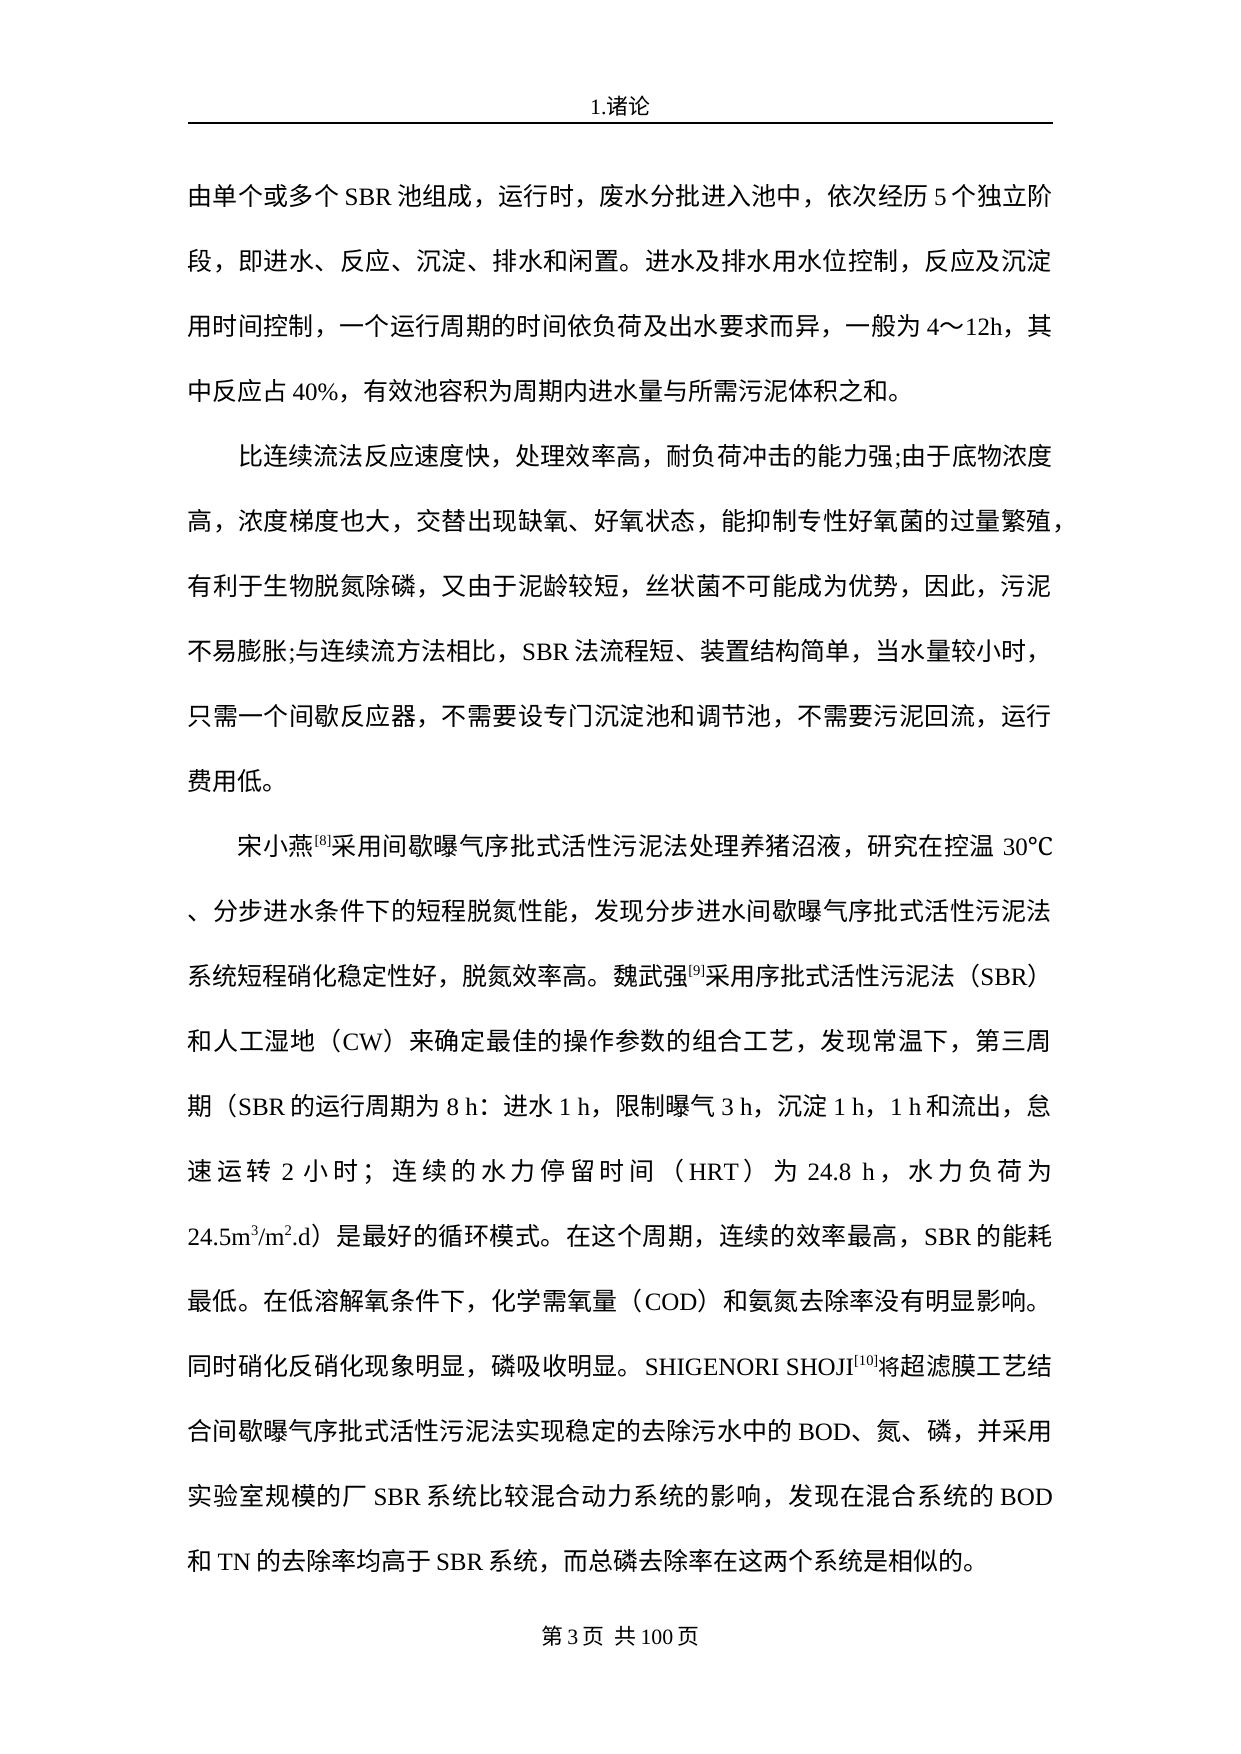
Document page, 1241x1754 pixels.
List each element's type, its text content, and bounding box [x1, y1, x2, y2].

text 宋小燕[8]采用间歇曝气序批式活性污泥法处理养猪沼液，研究在控温30℃ 、分步进水条件下的短程脱氮性能，发现分步进水间歇曝气序批式活性污泥法系统短程硝化稳定性好，脱氮效率高。魏武强[9]采用序批式活性污泥法（SBR）和人工湿地（CW）来确定最佳的操作参数的组合工艺，发现常温下，第三周期（SBR的运行周期为8 h：进水1 h，限制曝气3 h，沉淀1 h，1 h和流出，怠速运转2小时；连续的水力停留时间（HRT）为24.8 h，水力负荷为24.5m3/m2.d）是最好的循环模式。在这个周期，连续的效率最高，SBR的能耗最低。在低溶解氧条件下，化学需氧量（COD）和氨氮去除率没有明显影响。同时硝化反硝化现象明显，磷吸收明显。SHIGENORI SHOJI[10]将超滤膜工艺结合间歇曝气序批式活性污泥法实现稳定的去除污水中的BOD、氮、磷，并采用实验室规模的厂SBR系统比较混合动力系统的影响，发现在混合系统的BOD和TN的去除率均高于SBR系统，而总磷去除率在这两个系统是相似的。 [187, 812, 1053, 1592]
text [187, 162, 1053, 812]
